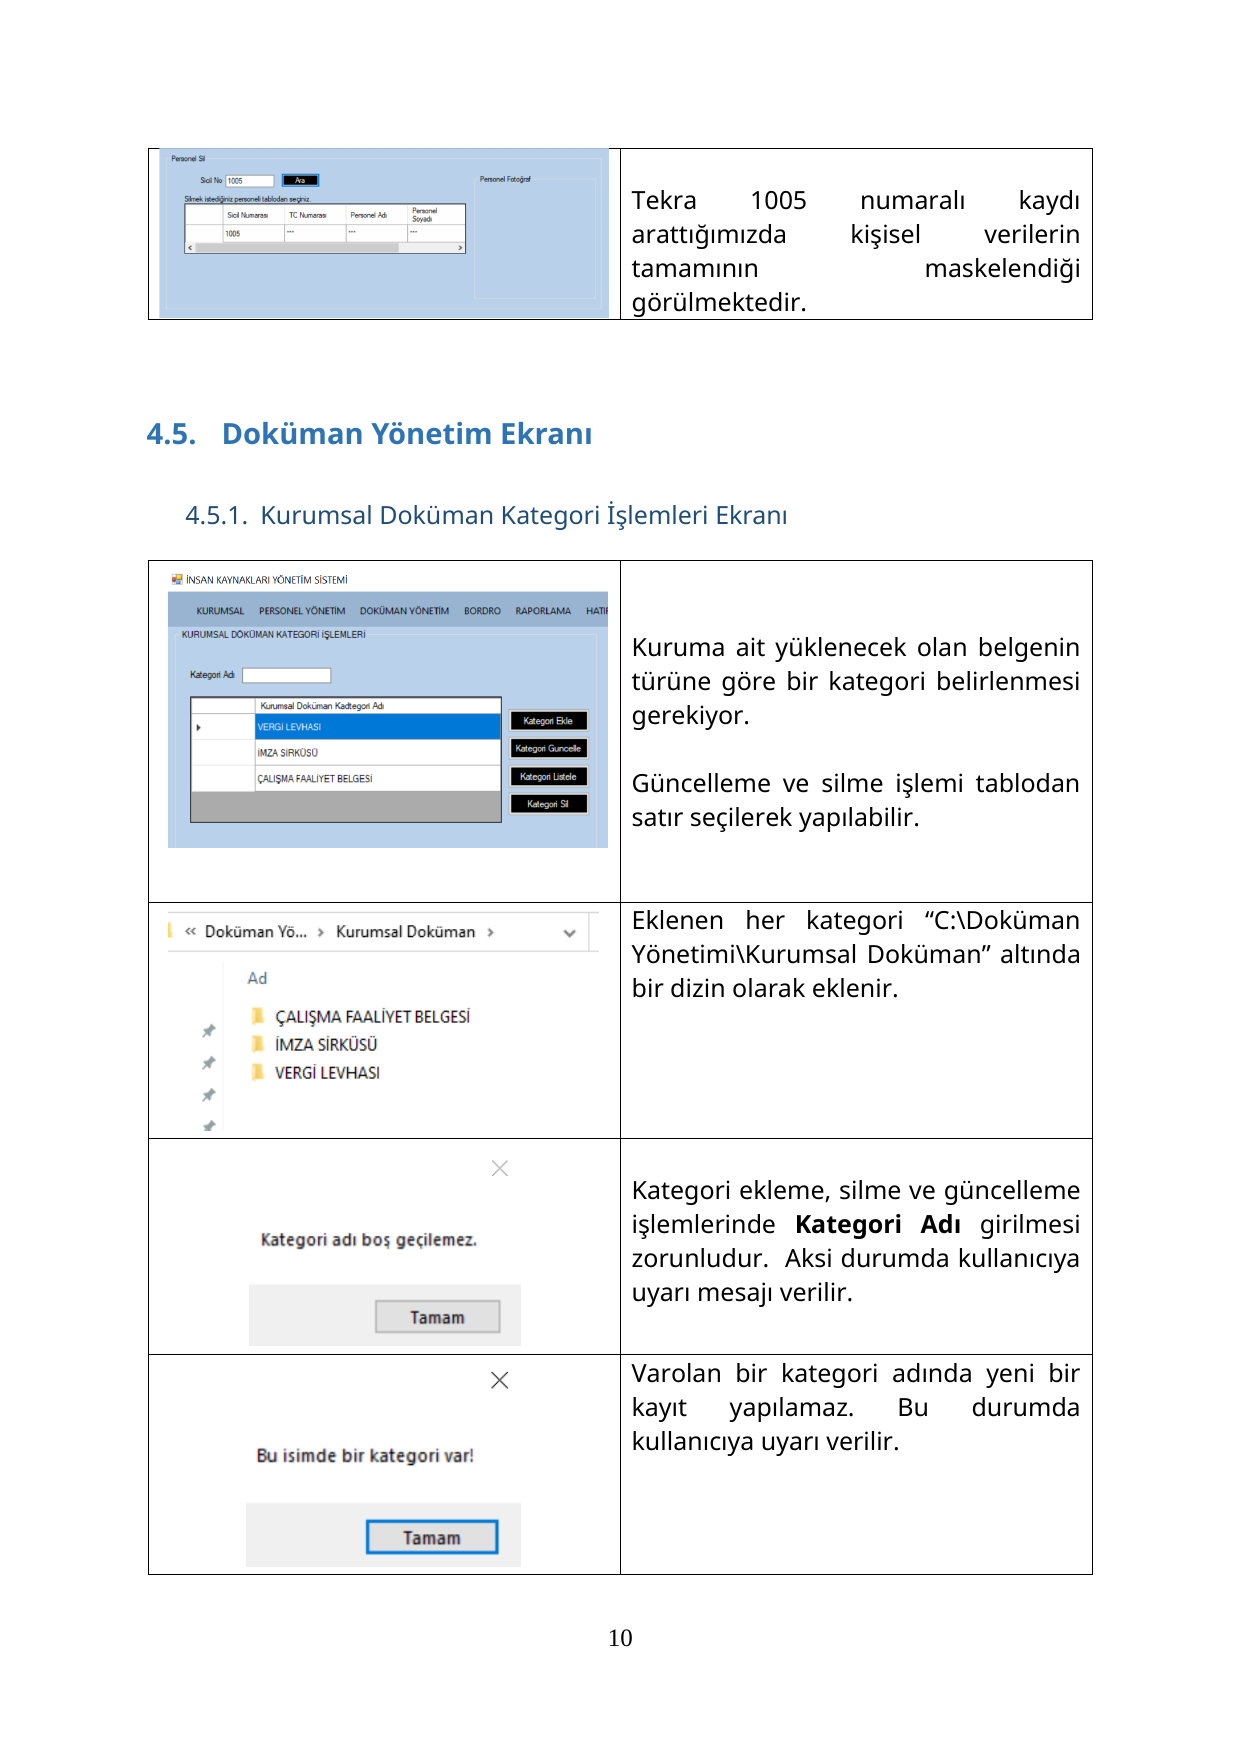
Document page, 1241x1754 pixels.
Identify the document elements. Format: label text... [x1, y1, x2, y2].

subtitle Doküman Yönetim Ekranı [146, 413, 1093, 453]
table_cell Tekra 1005 numaralı kaydı arattığımızda kişisel verilerin tamamının maskelendiği görülmektedir. [621, 149, 1092, 319]
table_cell [149, 149, 620, 319]
picture [168, 908, 599, 1131]
table_cell Eklenen her kategori “C:\Doküman Yönetimi\Kurumsal Doküman” altında bir dizin olarak eklenir. [621, 903, 1092, 1137]
table_header [149, 561, 620, 902]
picture [246, 1361, 521, 1567]
picture [249, 1147, 521, 1346]
table_cell [149, 903, 620, 1137]
table_header Kuruma ait yüklenecek olan belgenin türüne göre bir kategori belirlenmesi gerekiyor. Güncelleme ve silme işlemi tablodan satır seçilerek yapılabilir. [621, 561, 1092, 902]
table_cell [149, 1139, 620, 1354]
subtitle Kurumsal Doküman Kategori İşlemleri Ekranı [185, 497, 1093, 531]
table_cell Varolan bir kategori adında yeni bir kayıt yapılamaz. Bu durumda kullanıcıya uyarı verilir. [621, 1355, 1092, 1574]
picture [159, 148, 609, 318]
table_cell Kategori ekleme, silme ve güncelleme işlemlerinde Kategori Adı girilmesi zorunludur. Aksi durumda kullanıcıya uyarı mesajı verilir. [621, 1139, 1092, 1354]
table_cell [149, 1355, 620, 1574]
picture [168, 570, 608, 848]
